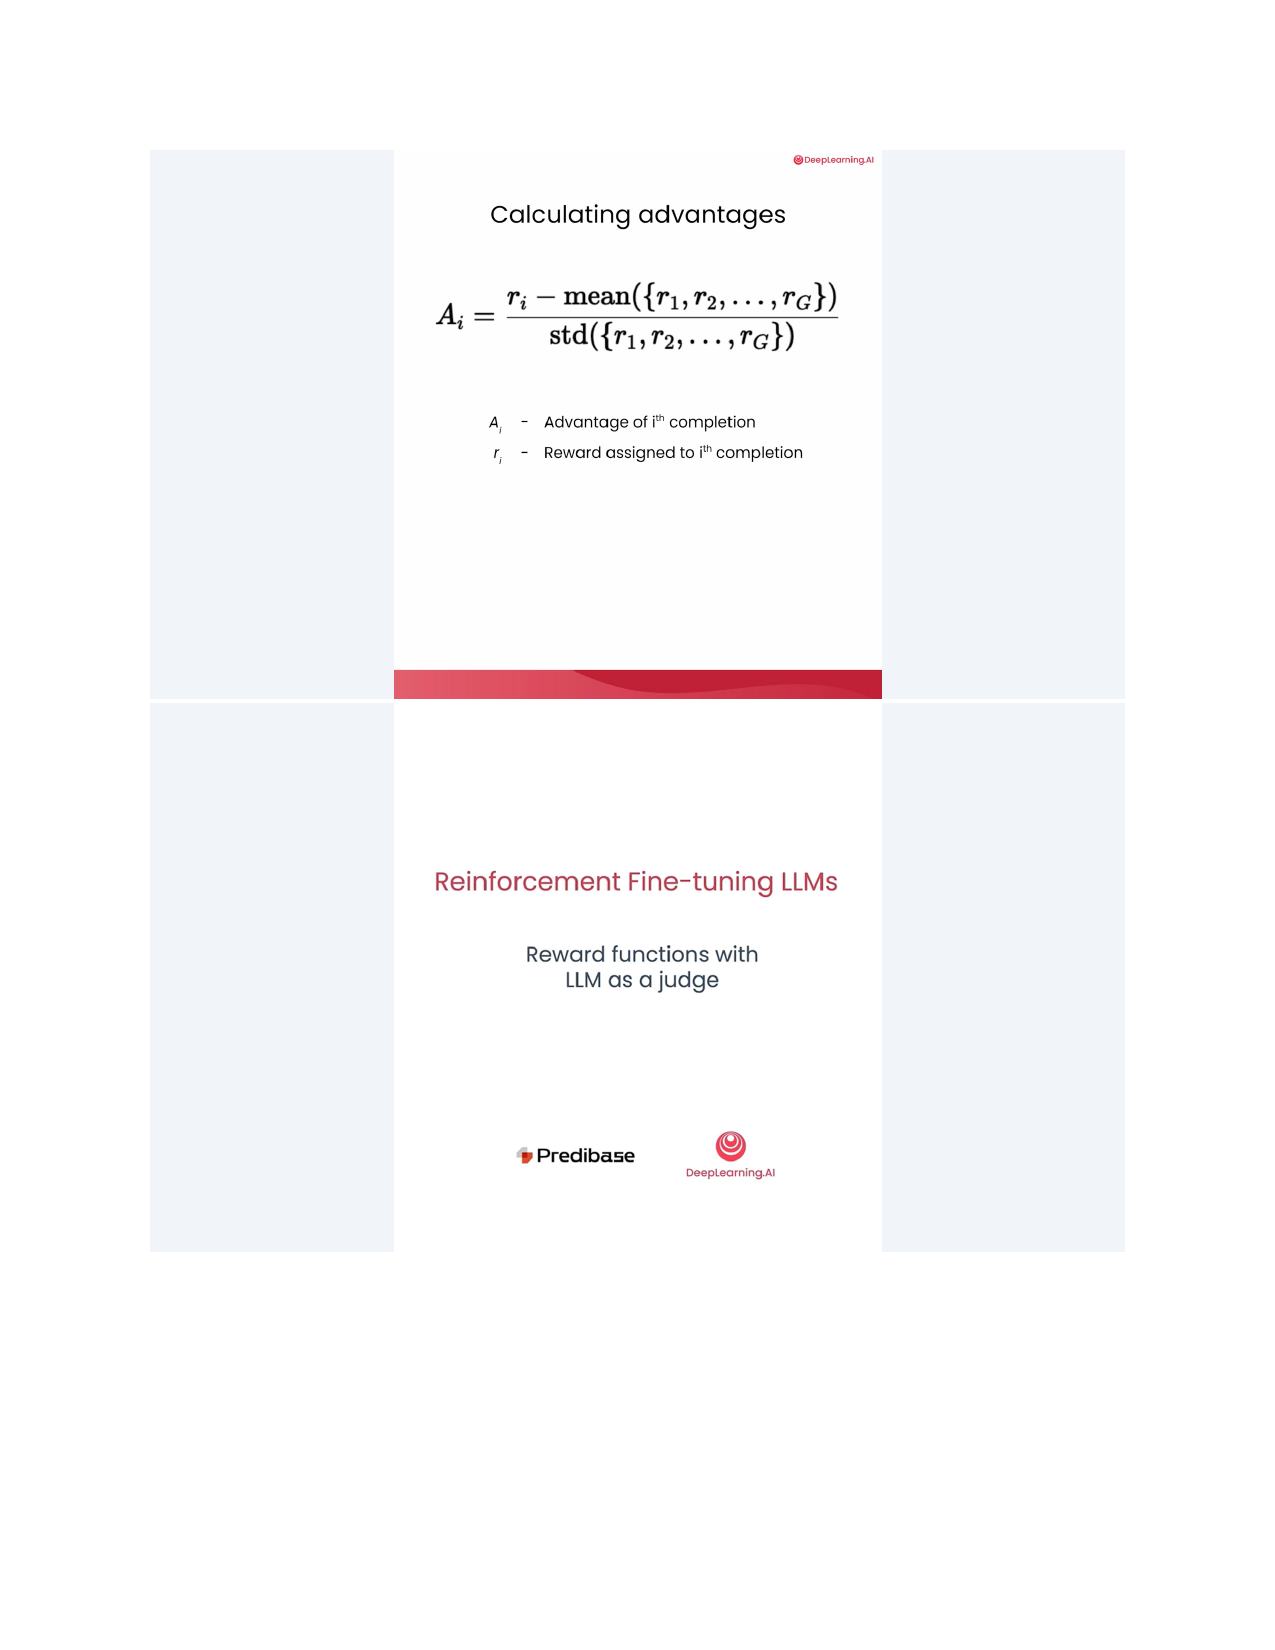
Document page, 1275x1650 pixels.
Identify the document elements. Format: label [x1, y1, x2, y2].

picture [150, 150, 1125, 699]
picture [150, 703, 1125, 1252]
